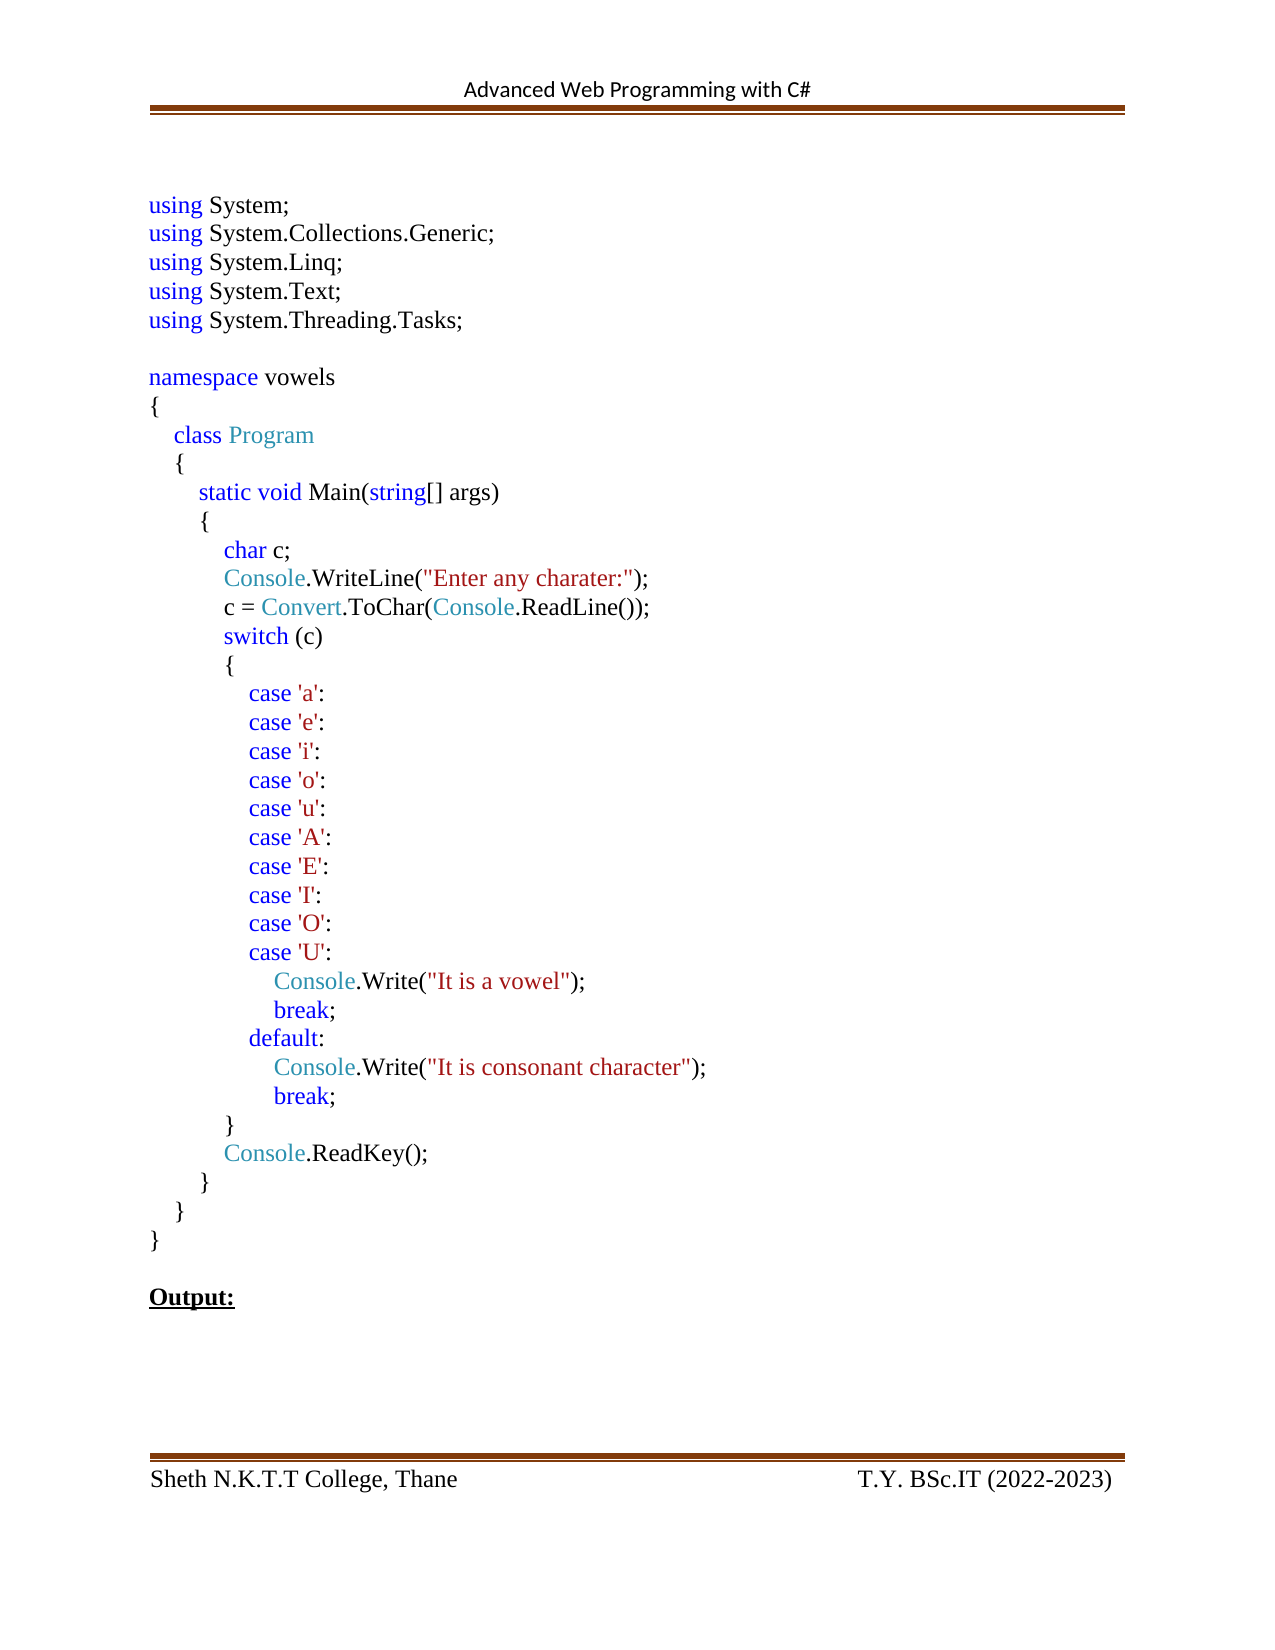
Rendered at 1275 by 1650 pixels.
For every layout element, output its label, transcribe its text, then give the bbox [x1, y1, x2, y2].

text Console.ReadKey(); [148, 1138, 1127, 1167]
text case 'i': [148, 736, 1127, 765]
text using System.Threading.Tasks; [148, 305, 1127, 333]
text case 'E': [148, 851, 1127, 880]
text case 'u': [148, 793, 1127, 822]
text case 'A': [148, 822, 1127, 851]
text Console.Write("It is a vowel"); [148, 966, 1127, 995]
text using System.Collections.Generic; [148, 218, 1127, 247]
text using System.Text; [148, 276, 1127, 305]
text case 'e': [148, 707, 1127, 736]
text namespace vowels [148, 362, 1127, 391]
text { [148, 650, 1127, 678]
text } [148, 1225, 1127, 1253]
text Output: [148, 1282, 1127, 1311]
text } [148, 1110, 1127, 1138]
text using System.Linq; [148, 247, 1127, 276]
text } [148, 1167, 1127, 1196]
text static void Main(string[] args) [148, 477, 1127, 506]
text class Program [148, 420, 1127, 448]
text default: [148, 1023, 1127, 1052]
text switch (c) [148, 621, 1127, 650]
text break; [148, 995, 1127, 1023]
text using System; [148, 190, 1127, 218]
text case 'U': [148, 937, 1127, 966]
text c = Convert.ToChar(Console.ReadLine()); [148, 592, 1127, 621]
text Console.WriteLine("Enter any charater:"); [148, 563, 1127, 592]
text } [148, 1196, 1127, 1225]
text char c; [148, 535, 1127, 563]
text Console.Write("It is consonant character"); [148, 1052, 1127, 1081]
text case 'O': [148, 908, 1127, 937]
text { [148, 448, 1127, 477]
text case 'o': [148, 765, 1127, 793]
text case 'a': [148, 678, 1127, 707]
text { [148, 506, 1127, 535]
text break; [148, 1081, 1127, 1110]
text { [148, 391, 1127, 420]
text case 'I': [148, 880, 1127, 908]
